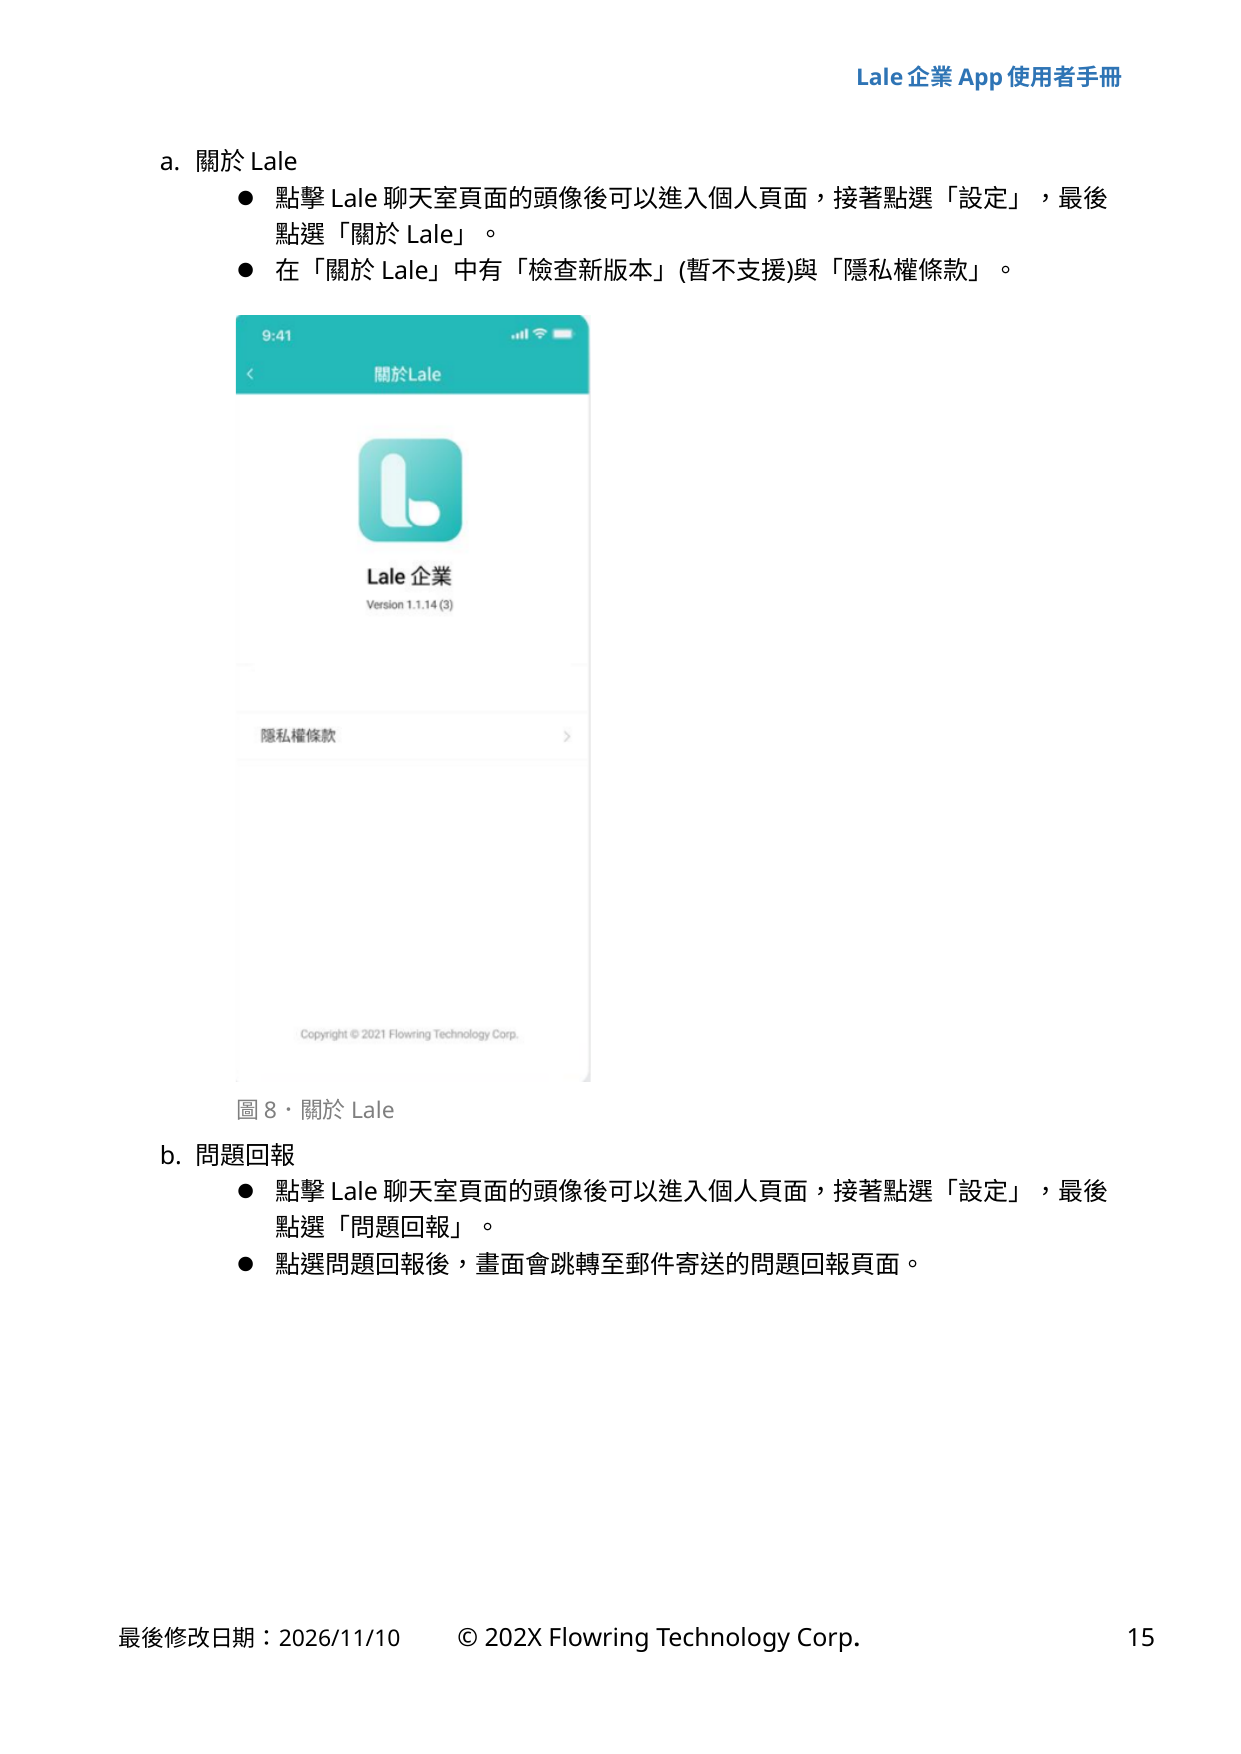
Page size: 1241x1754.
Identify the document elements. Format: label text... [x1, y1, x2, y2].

list 點擊Lale聊天室頁面的頭像後可以進入個人頁面，接著點選「設定」，最後點選「關於 Lale」。 [236, 178, 1122, 251]
list 點擊Lale聊天室頁面的頭像後可以進入個人頁面，接著點選「設定」，最後點選「問題回報」。 [236, 1172, 1122, 1244]
picture [235, 315, 591, 1082]
list 問題回報 [159, 1135, 1122, 1172]
list 關於Lale [159, 142, 1122, 178]
list 在「關於 Lale」中有「檢查新版本」(暫不支援)與「隱私權條款」。 [236, 251, 1122, 287]
list 點選問題回報後，畫面會跳轉至郵件寄送的問題回報頁面。 [236, 1244, 1122, 1280]
